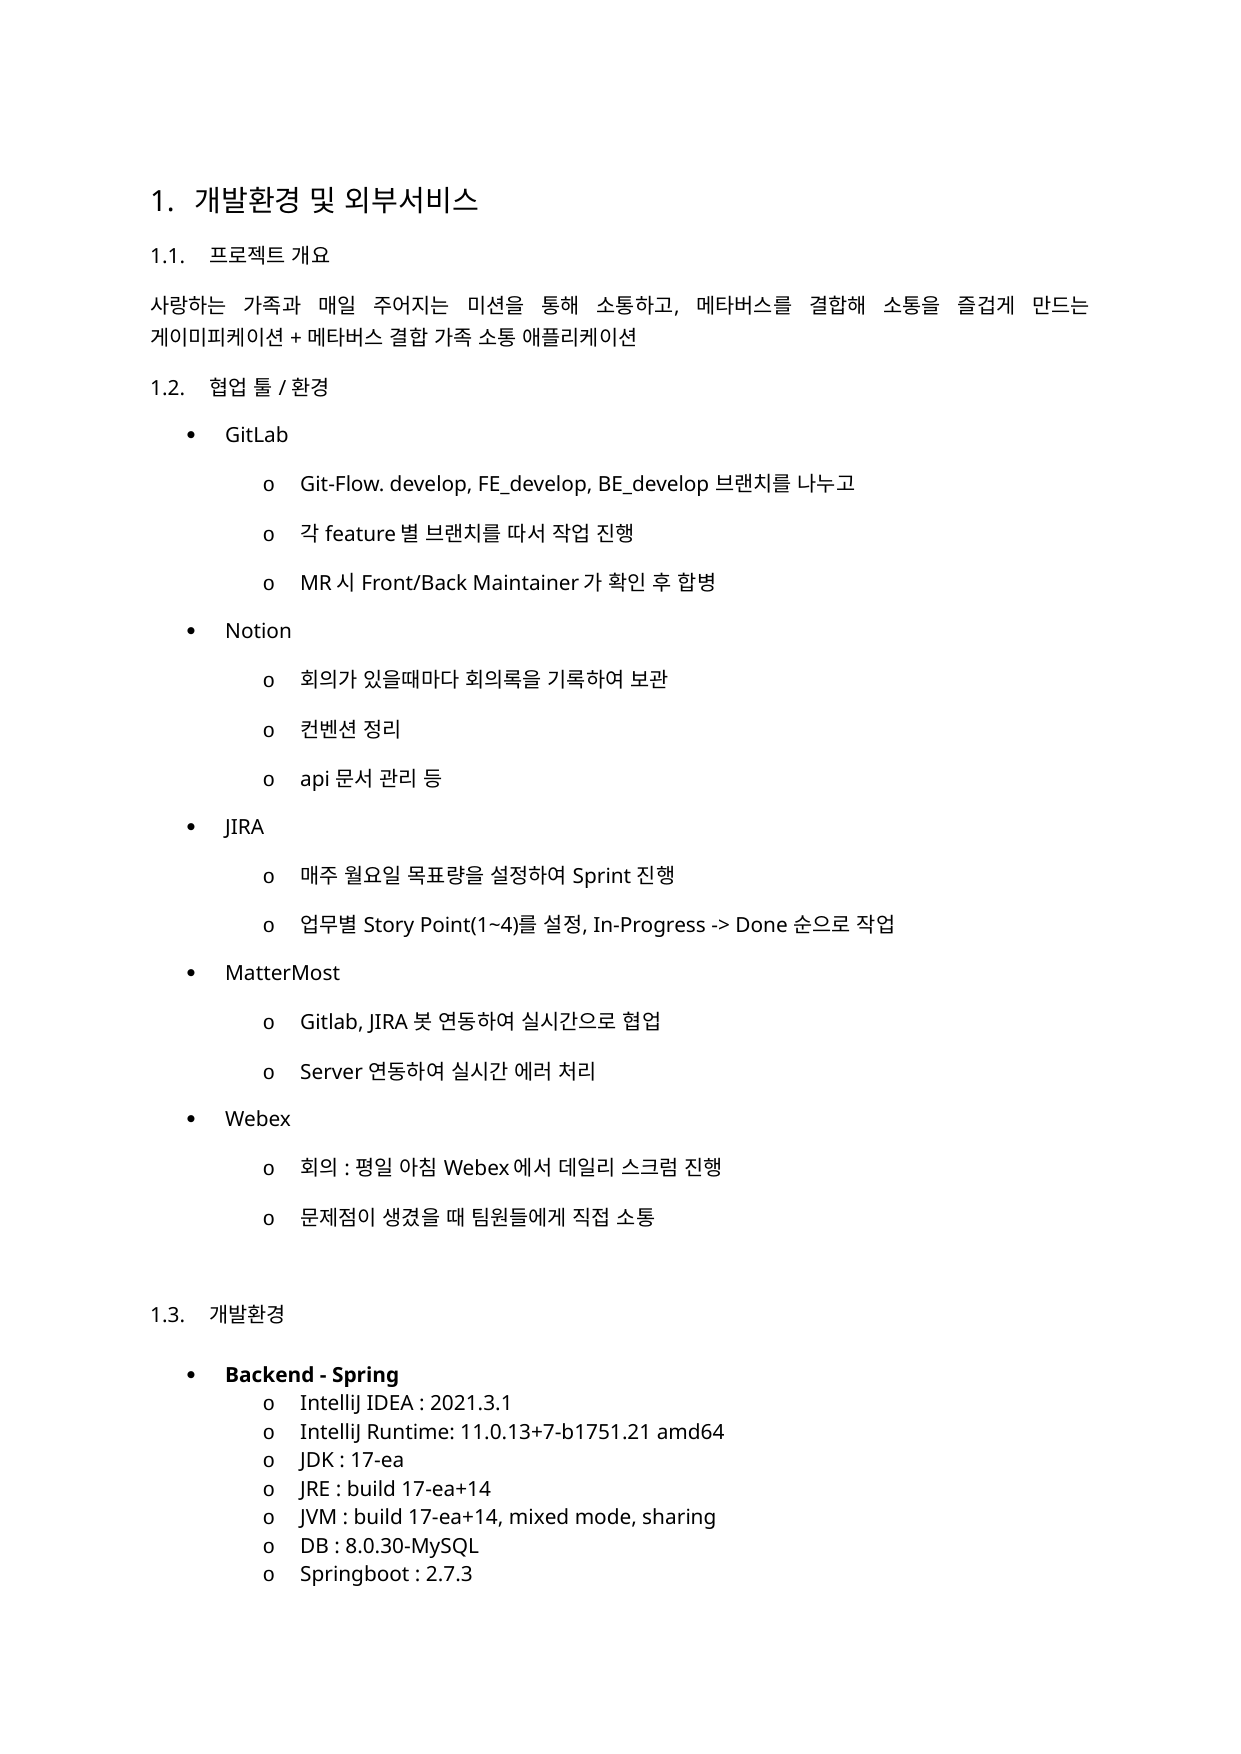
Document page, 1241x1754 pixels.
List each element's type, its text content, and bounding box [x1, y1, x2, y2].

list MatterMost [187, 958, 1090, 987]
list Git-Flow. develop, FE_develop, BE_develop 브랜치를 나누고 [262, 468, 1090, 498]
list MR시 Front/Back Maintainer가 확인 후 합병 [262, 567, 1090, 597]
list IntelliJ Runtime: 11.0.13+7-b1751.21 amd64 [262, 1417, 1090, 1445]
list JIRA [187, 812, 1090, 840]
list 매주 월요일 목표량을 설정하여 Sprint 진행 [262, 859, 1090, 889]
list Gitlab, JIRA 봇 연동하여 실시간으로 협업 [262, 1005, 1090, 1036]
text 사랑하는 가족과 매일 주어지는 미션을 통해 소통하고, 메타버스를 결합해 소통을 즐겁게 만드는 게이미피케이션 + 메타버스 결합 가족 소통 애플리케이션 [150, 289, 1090, 352]
list Server 연동하여 실시간 에러 처리 [262, 1055, 1090, 1085]
list Notion [187, 616, 1090, 644]
list Springboot : 2.7.3 [262, 1559, 1090, 1588]
list 문제점이 생겼을 때 팀원들에게 직접 소통 [262, 1201, 1090, 1232]
list 회의 : 평일 아침 Webex에서 데일리 스크럼 진행 [262, 1152, 1090, 1182]
list Backend - Spring [187, 1360, 1090, 1388]
subtitle 개발환경 및 외부서비스 [150, 177, 1090, 219]
list GitLab [187, 420, 1090, 449]
list JDK : 17-ea [262, 1445, 1090, 1474]
subtitle 협업 툴 / 환경 [150, 371, 1090, 401]
list 회의가 있을때마다 회의록을 기록하여 보관 [262, 663, 1090, 694]
list Webex [187, 1104, 1090, 1133]
list IntelliJ IDEA : 2021.3.1 [262, 1388, 1090, 1417]
list JVM : build 17-ea+14, mixed mode, sharing [262, 1502, 1090, 1531]
list api 문서 관리 등 [262, 762, 1090, 793]
list 컨벤션 정리 [262, 713, 1090, 743]
list 업무별 Story Point(1~4)를 설정, In-Progress -> Done 순으로 작업 [262, 909, 1090, 939]
list JRE : build 17-ea+14 [262, 1474, 1090, 1502]
subtitle 개발환경 [150, 1298, 1090, 1328]
subtitle 프로젝트 개요 [150, 239, 1090, 270]
list 각 feature별 브랜치를 따서 작업 진행 [262, 517, 1090, 548]
list DB : 8.0.30-MySQL [262, 1531, 1090, 1559]
